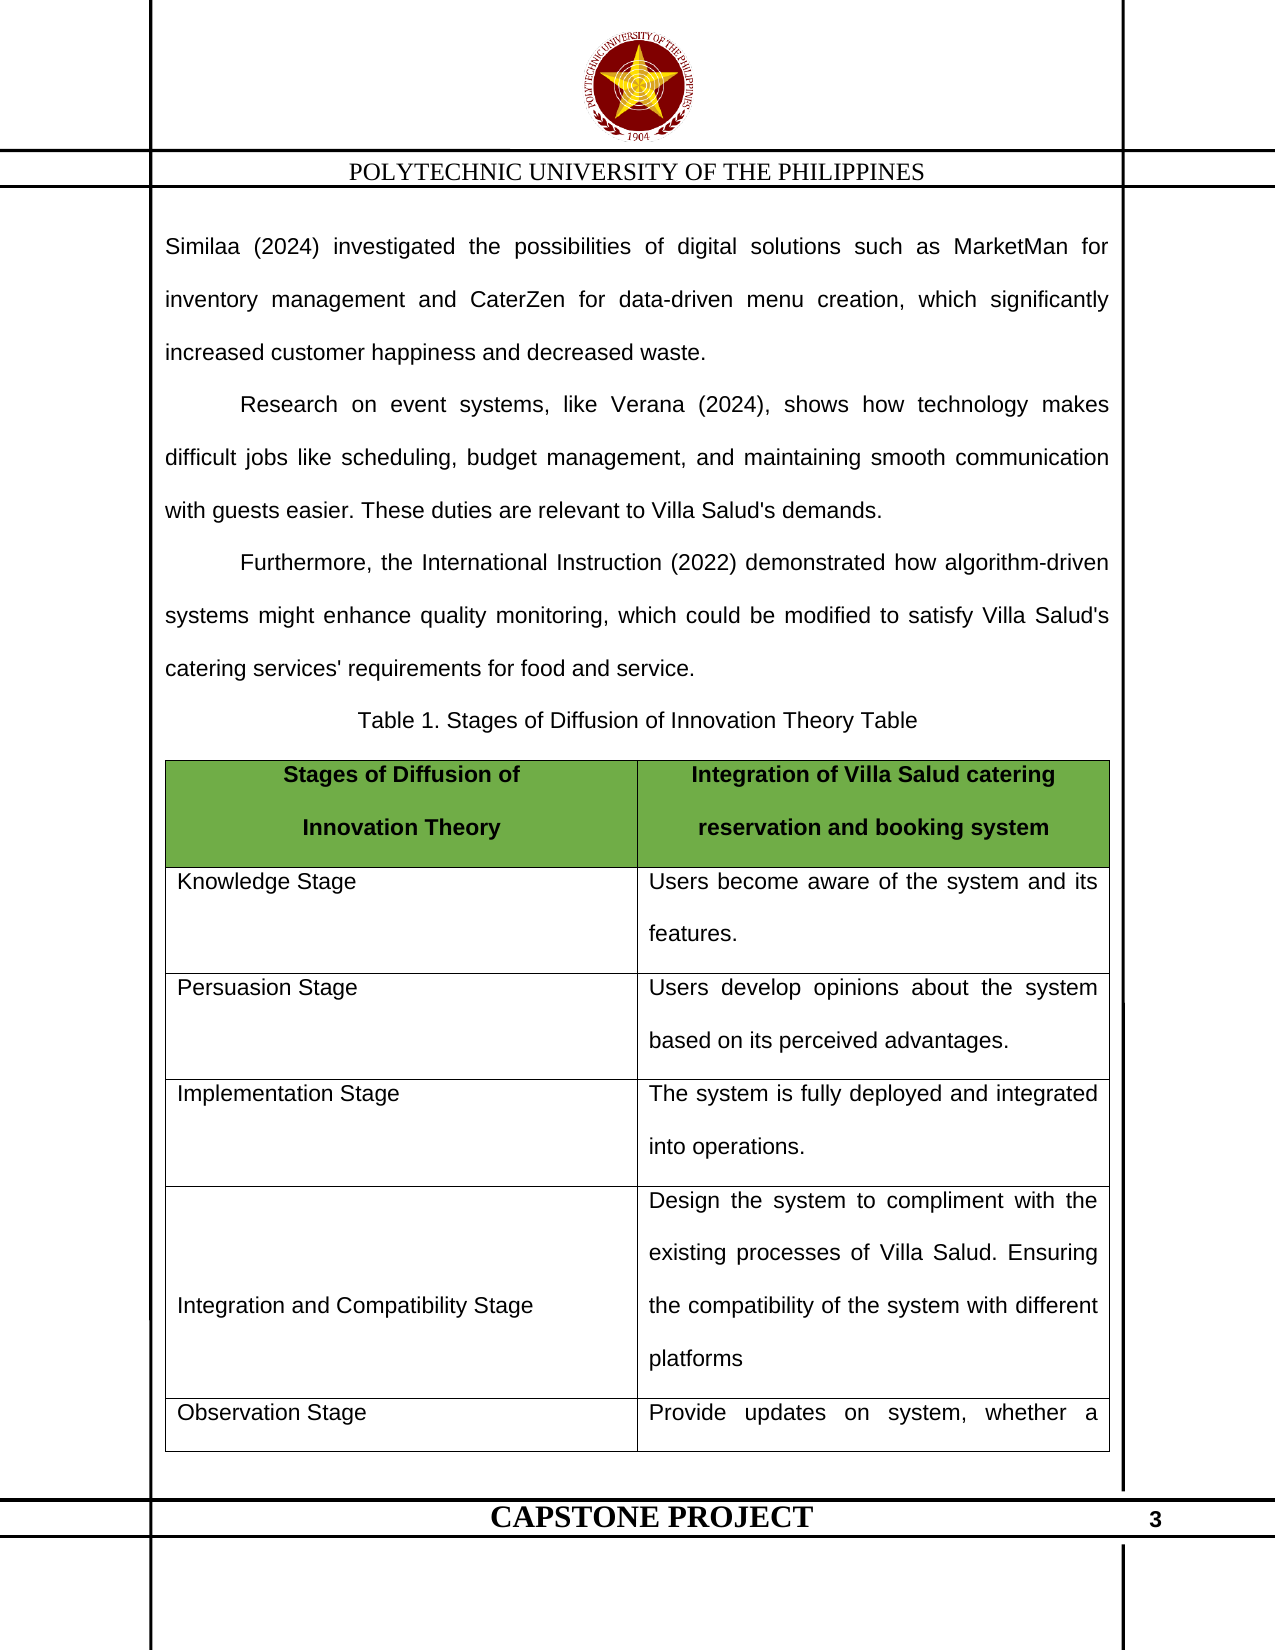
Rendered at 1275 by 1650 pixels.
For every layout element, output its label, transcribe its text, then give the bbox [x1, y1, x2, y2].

text Table 1. Stages of Diffusion of Innovation Theory Table [165, 707, 1110, 734]
table_cell Users develop opinions about the system based on its perceived advantages. [638, 974, 1109, 1079]
table_header Integration of Villa Salud catering reservation and booking system [638, 761, 1109, 867]
text Research on event systems, like Verana (2024), shows how technology makes difficult jobs like scheduling, budget management, and maintaining smooth communication with guests easier. These duties are relevant to Villa Salud's demands. [165, 391, 1110, 523]
table_cell Implementation Stage [166, 1080, 637, 1186]
table_cell Provide updates on system, whether a positive or negative feedback. [638, 1399, 1109, 1451]
table_header Stages of Diffusion of Innovation Theory [166, 761, 637, 867]
table_cell Persuasion Stage [166, 974, 637, 1079]
table_cell The system is fully deployed and integrated into operations. [638, 1080, 1109, 1186]
table_cell Observation Stage [166, 1399, 637, 1451]
table_cell Users become aware of the system and its features. [638, 868, 1109, 973]
text Similaa (2024) investigated the possibilities of digital solutions such as MarketMan for inventory management and CaterZen for data-driven menu creation, which significantly increased customer happiness and decreased waste. [165, 233, 1110, 365]
table_cell Knowledge Stage [166, 868, 637, 973]
picture [582, 31, 694, 142]
text Furthermore, the International Instruction (2022) demonstrated how algorithm-driven systems might enhance quality monitoring, which could be modified to satisfy Villa Salud's catering services' requirements for food and service. [165, 549, 1110, 681]
table_cell Design the system to compliment with the existing processes of Villa Salud. Ensuring the compatibility of the system with different platforms [638, 1187, 1109, 1397]
table_cell Integration and Compatibility Stage [166, 1187, 637, 1397]
